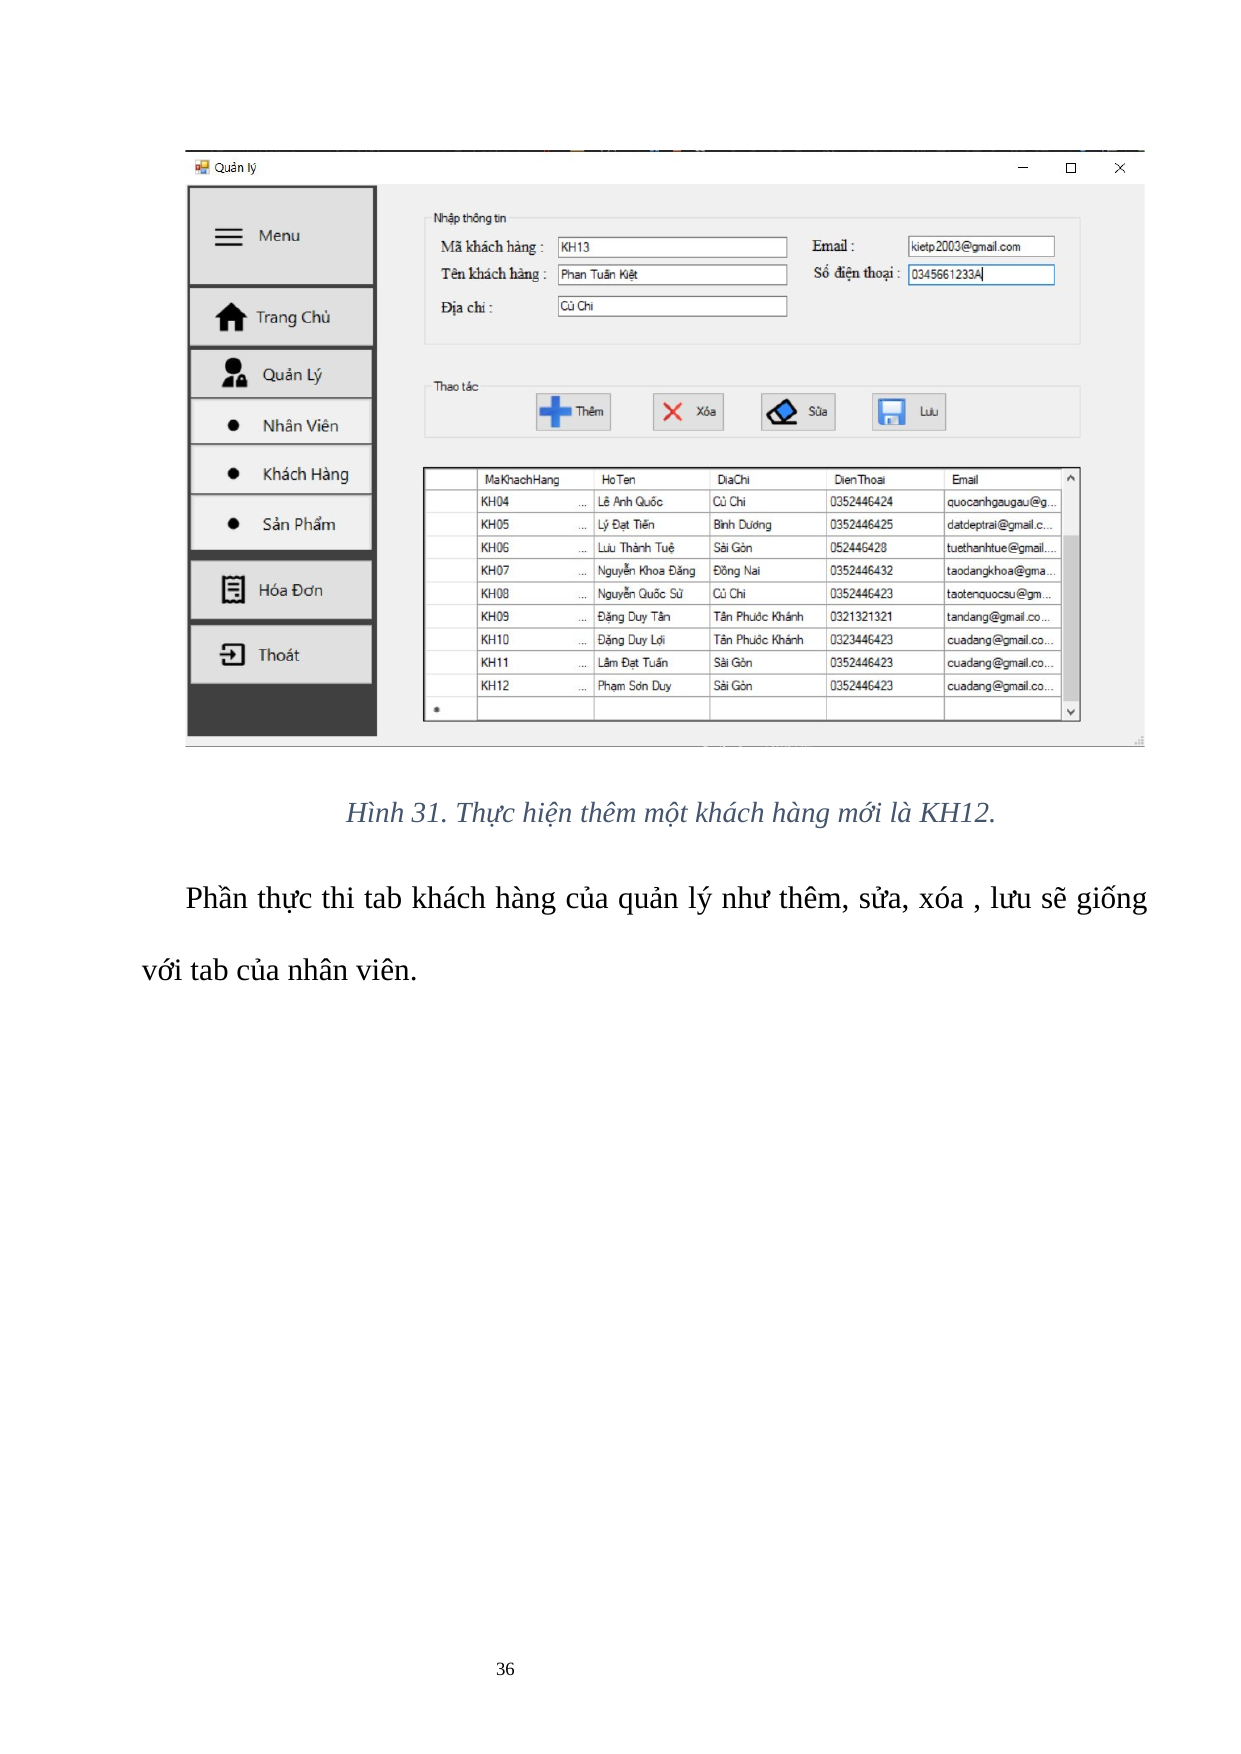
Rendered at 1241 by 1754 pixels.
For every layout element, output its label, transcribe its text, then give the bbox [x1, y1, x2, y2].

subtitle Hình 31. Thực hiện thêm một khách hàng mới là KH12. [142, 795, 1150, 828]
text Phần thực thi tab khách hàng của quản lý như thêm, sửa, xóa , lưu sẽ giống với tab của nhân viên. [142, 880, 1150, 987]
picture [185, 150, 1145, 747]
